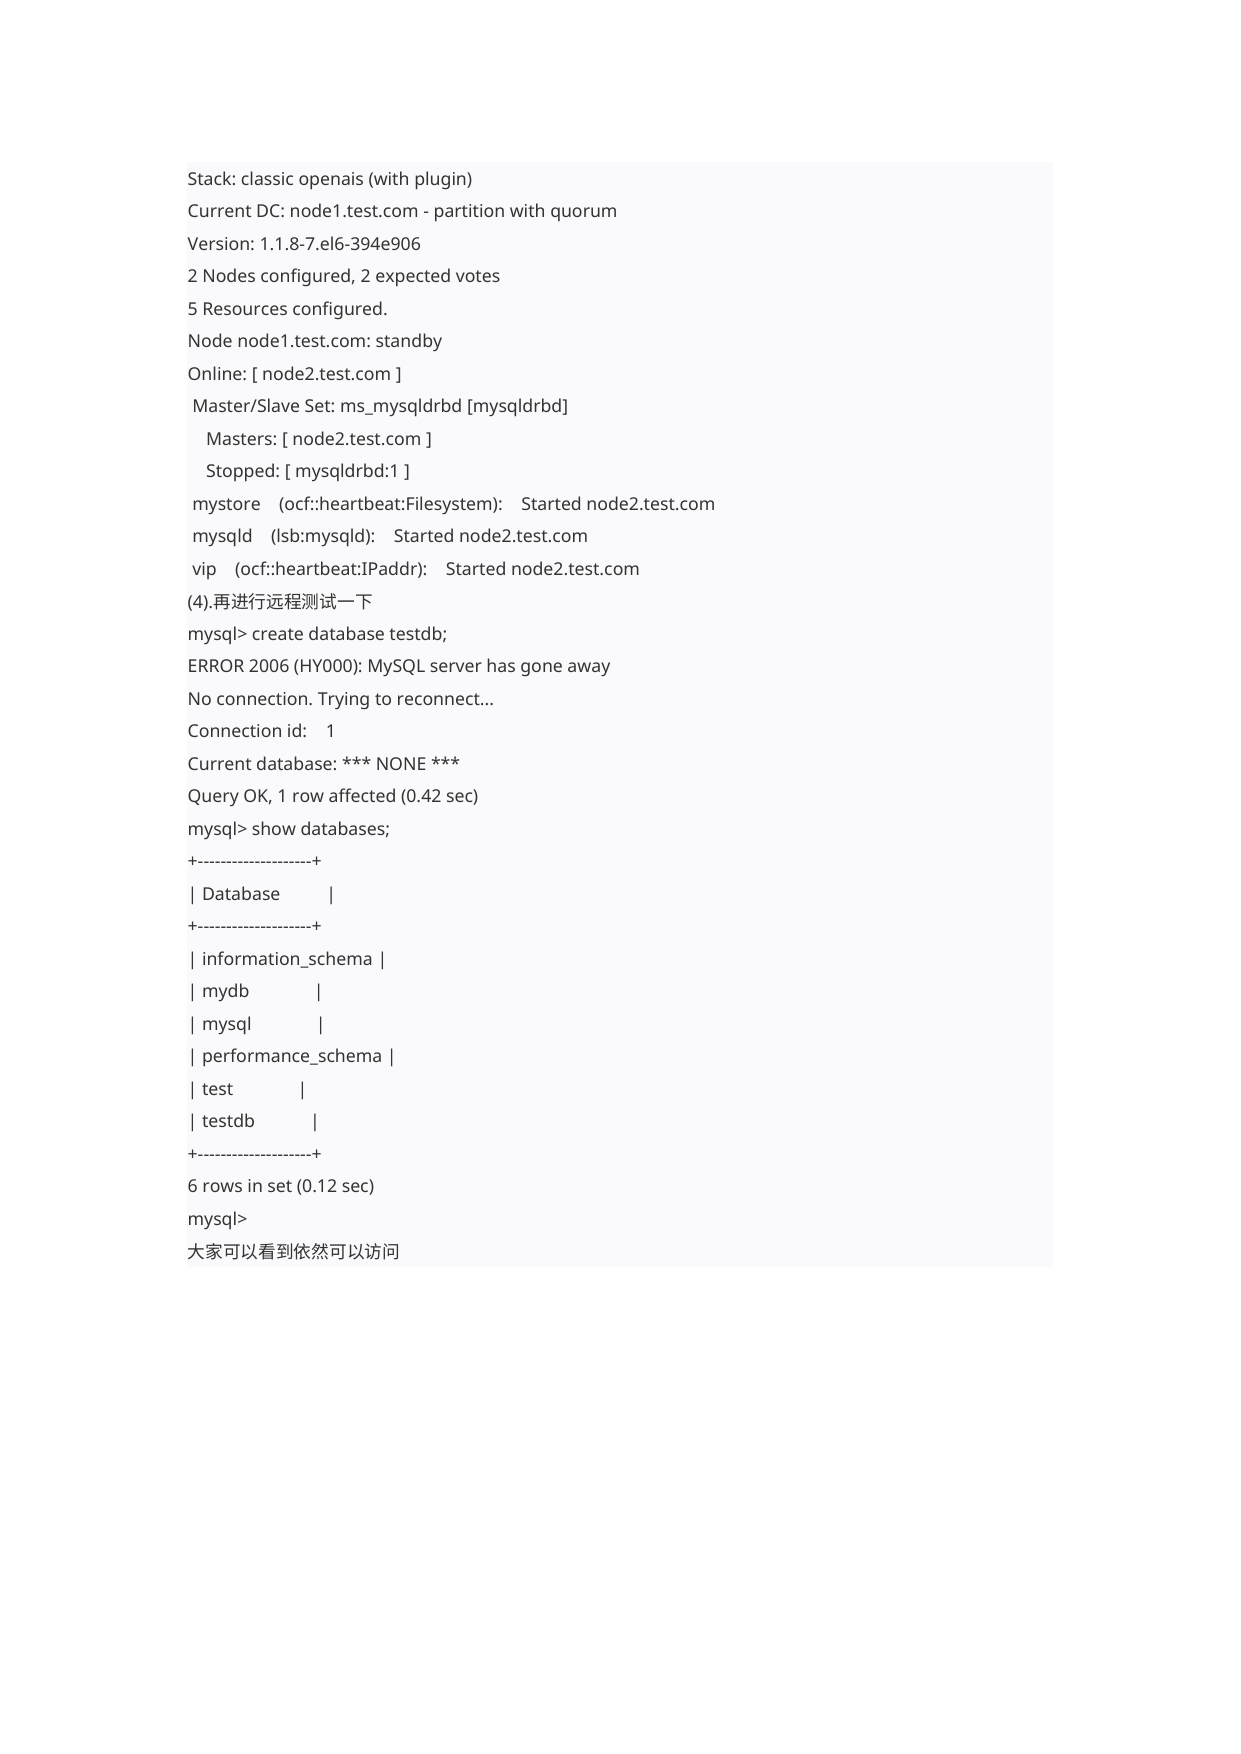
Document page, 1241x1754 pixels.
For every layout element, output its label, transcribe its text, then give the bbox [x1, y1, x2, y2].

text 大家可以看到依然可以访问 [187, 1234, 1053, 1267]
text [187, 162, 1053, 584]
text (4).再进行远程测试一下 mysql> create database testdb; ERROR 2006 (HY000): MySQL server has gone away No connection. Trying to reconnect... Connection id: 1 Current database: *** NONE *** Query OK, 1 row affected (0.42 sec) mysql> show databases; +--------------------+ | Database | +--------------------+ | information_schema | | mydb | | mysql | | performance_schema | | test | | testdb | +--------------------+ 6 rows in set (0.12 sec) mysql> [187, 584, 1053, 1234]
